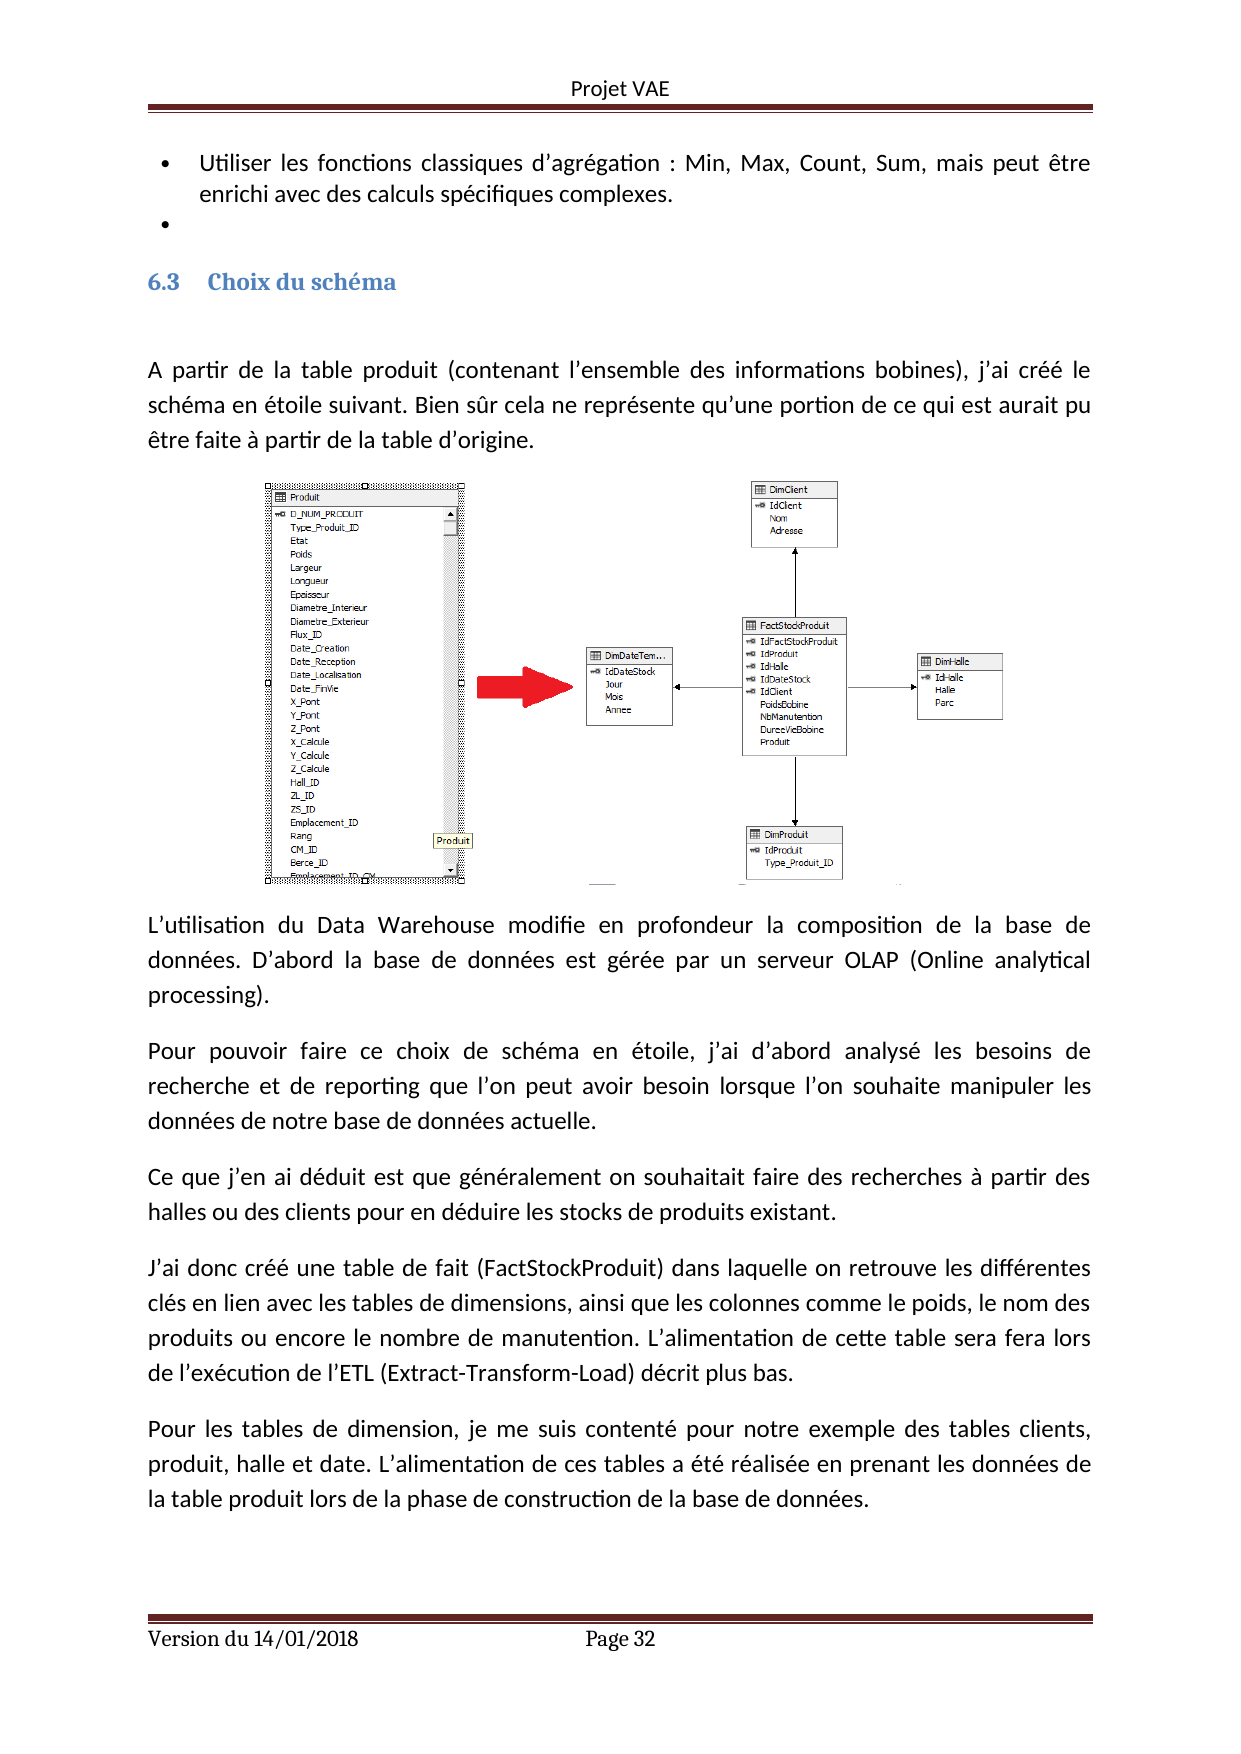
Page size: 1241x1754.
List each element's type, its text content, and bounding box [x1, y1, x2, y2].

text A partir de la table produit (contenant l’ensemble des informations bobines), j’ai créé le schéma en étoile suivant. Bien sûr cela ne représente qu’une portion de ce qui est aurait pu être faite à partir de la table d’origine. [148, 354, 1093, 455]
text L’utilisation du Data Warehouse modifie en profondeur la composition de la base de données. D’abord la base de données est gérée par un serveur OLAP (Online analytical processing). [148, 909, 1093, 1010]
text J’ai donc créé une table de fait (FactStockProduit) dans laquelle on retrouve les différentes clés en lien avec les tables de dimensions, ainsi que les colonnes comme le poids, le nom des produits ou encore le nombre de manutention. L’alimentation de cette table sera fera lors de l’exécution de l’ETL (Extract-Transform-Load) décrit plus bas. [148, 1252, 1093, 1388]
text Ce que j’en ai déduit est que généralement on souhaitait faire des recherches à partir des halles ou des clients pour en déduire les stocks de produits existant. [148, 1161, 1093, 1227]
text Pour pouvoir faire ce choix de schéma en étoile, j’ai d’abord analysé les besoins de recherche et de reporting que l’on peut avoir besoin lorsque l’on souhaite manipuler les données de notre base de données actuelle. [148, 1035, 1093, 1136]
text Pour les tables de dimension, je me suis contenté pour notre exemple des tables clients, produit, halle et date. L’alimentation de ces tables a été réalisée en prenant les données de la table produit lors de la phase de construction de la base de données. [148, 1413, 1093, 1513]
list Utiliser les fonctions classiques d’agrégation : Min, Max, Count, Sum, mais peut être enrichi avec des calculs spécifiques complexes. [162, 148, 1093, 209]
subtitle Choix du schéma [148, 268, 1093, 297]
picture [232, 480, 1008, 885]
